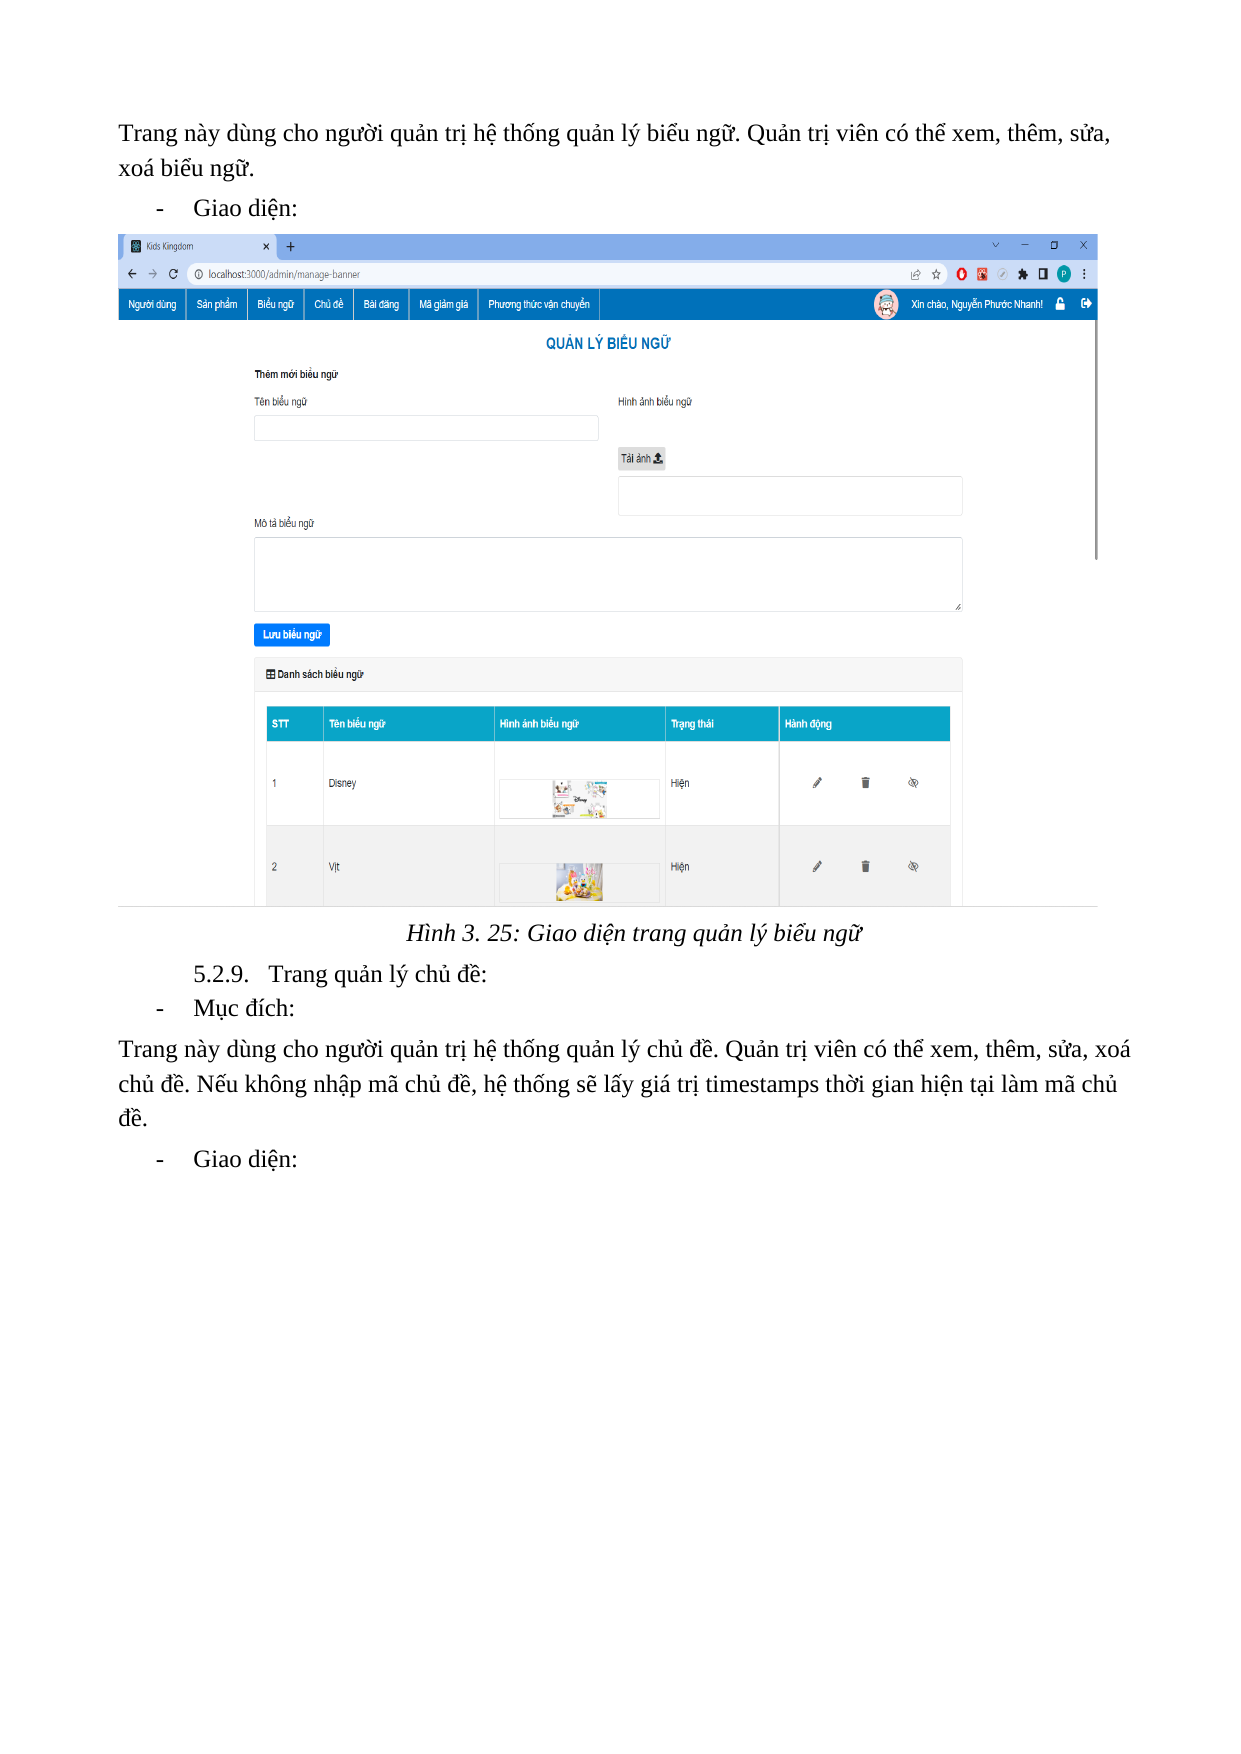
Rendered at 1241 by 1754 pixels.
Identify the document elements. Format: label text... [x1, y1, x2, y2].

list Giao diện: [156, 1144, 1152, 1173]
picture [118, 234, 1098, 907]
list Giao diện: [156, 193, 1152, 222]
text Trang này dùng cho người quản trị hệ thống quản lý chủ đề. Quản trị viên có thể xem, thêm, sửa, xoá chủ đề. Nếu không nhập mã chủ đề, hệ thống sẽ lấy giá trị timestamps thời gian hiện tại làm mã chủ đề. [118, 1034, 1152, 1132]
text Trang này dùng cho người quản trị hệ thống quản lý biểu ngữ. Quản trị viên có thể xem, thêm, sửa, xoá biểu ngữ. [118, 118, 1152, 181]
list Mục đích: [156, 993, 1152, 1022]
list Trang quản lý chủ đề: [193, 959, 1152, 988]
text Hình 3. 25: Giao diện trang quản lý biểu ngữ [118, 918, 1152, 947]
